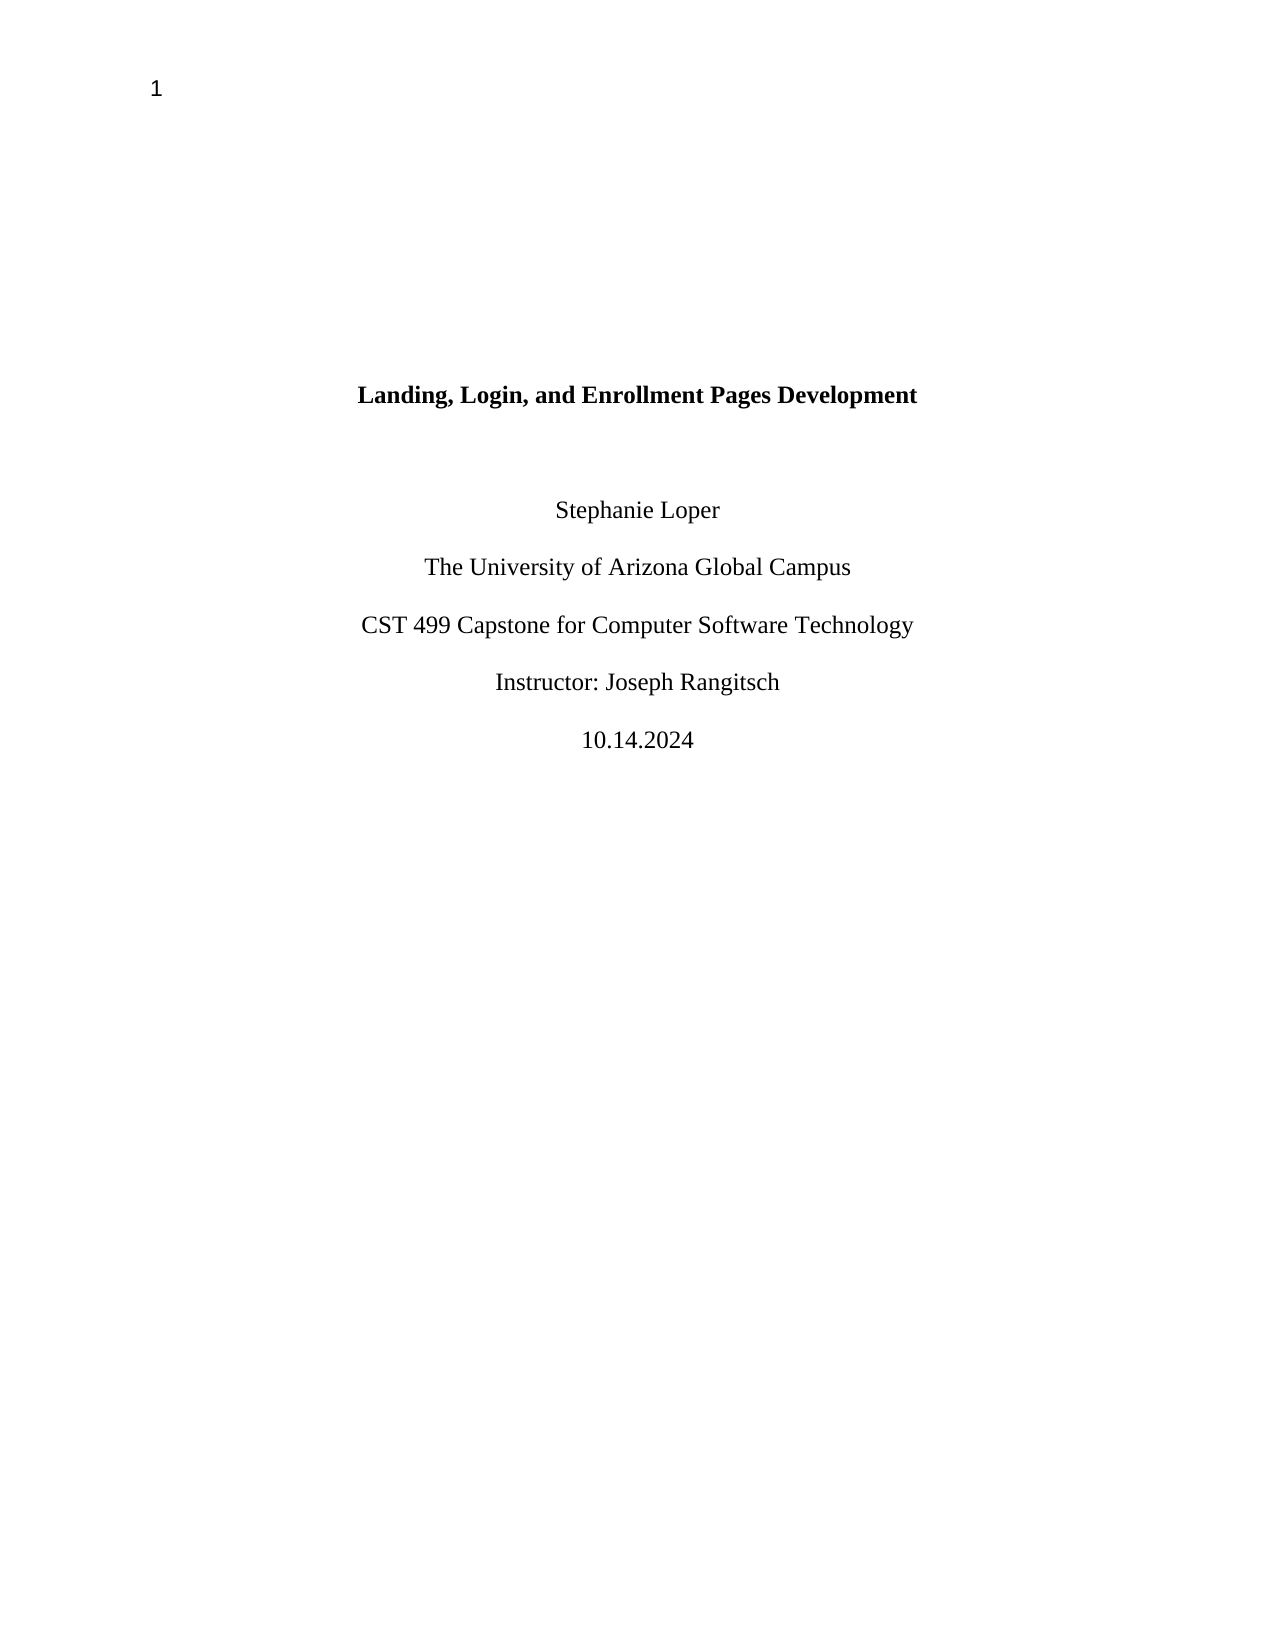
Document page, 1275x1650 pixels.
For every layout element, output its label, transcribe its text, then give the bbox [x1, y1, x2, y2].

text CST 499 Capstone for Computer Software Technology Instructor: Joseph Rangitsch [150, 610, 1125, 696]
text The University of Arizona Global Campus [150, 552, 1125, 581]
text Stephanie Loper [150, 495, 1125, 524]
text 10.14.2024 [150, 725, 1125, 754]
text Landing, Login, and Enrollment Pages Development [150, 380, 1125, 409]
